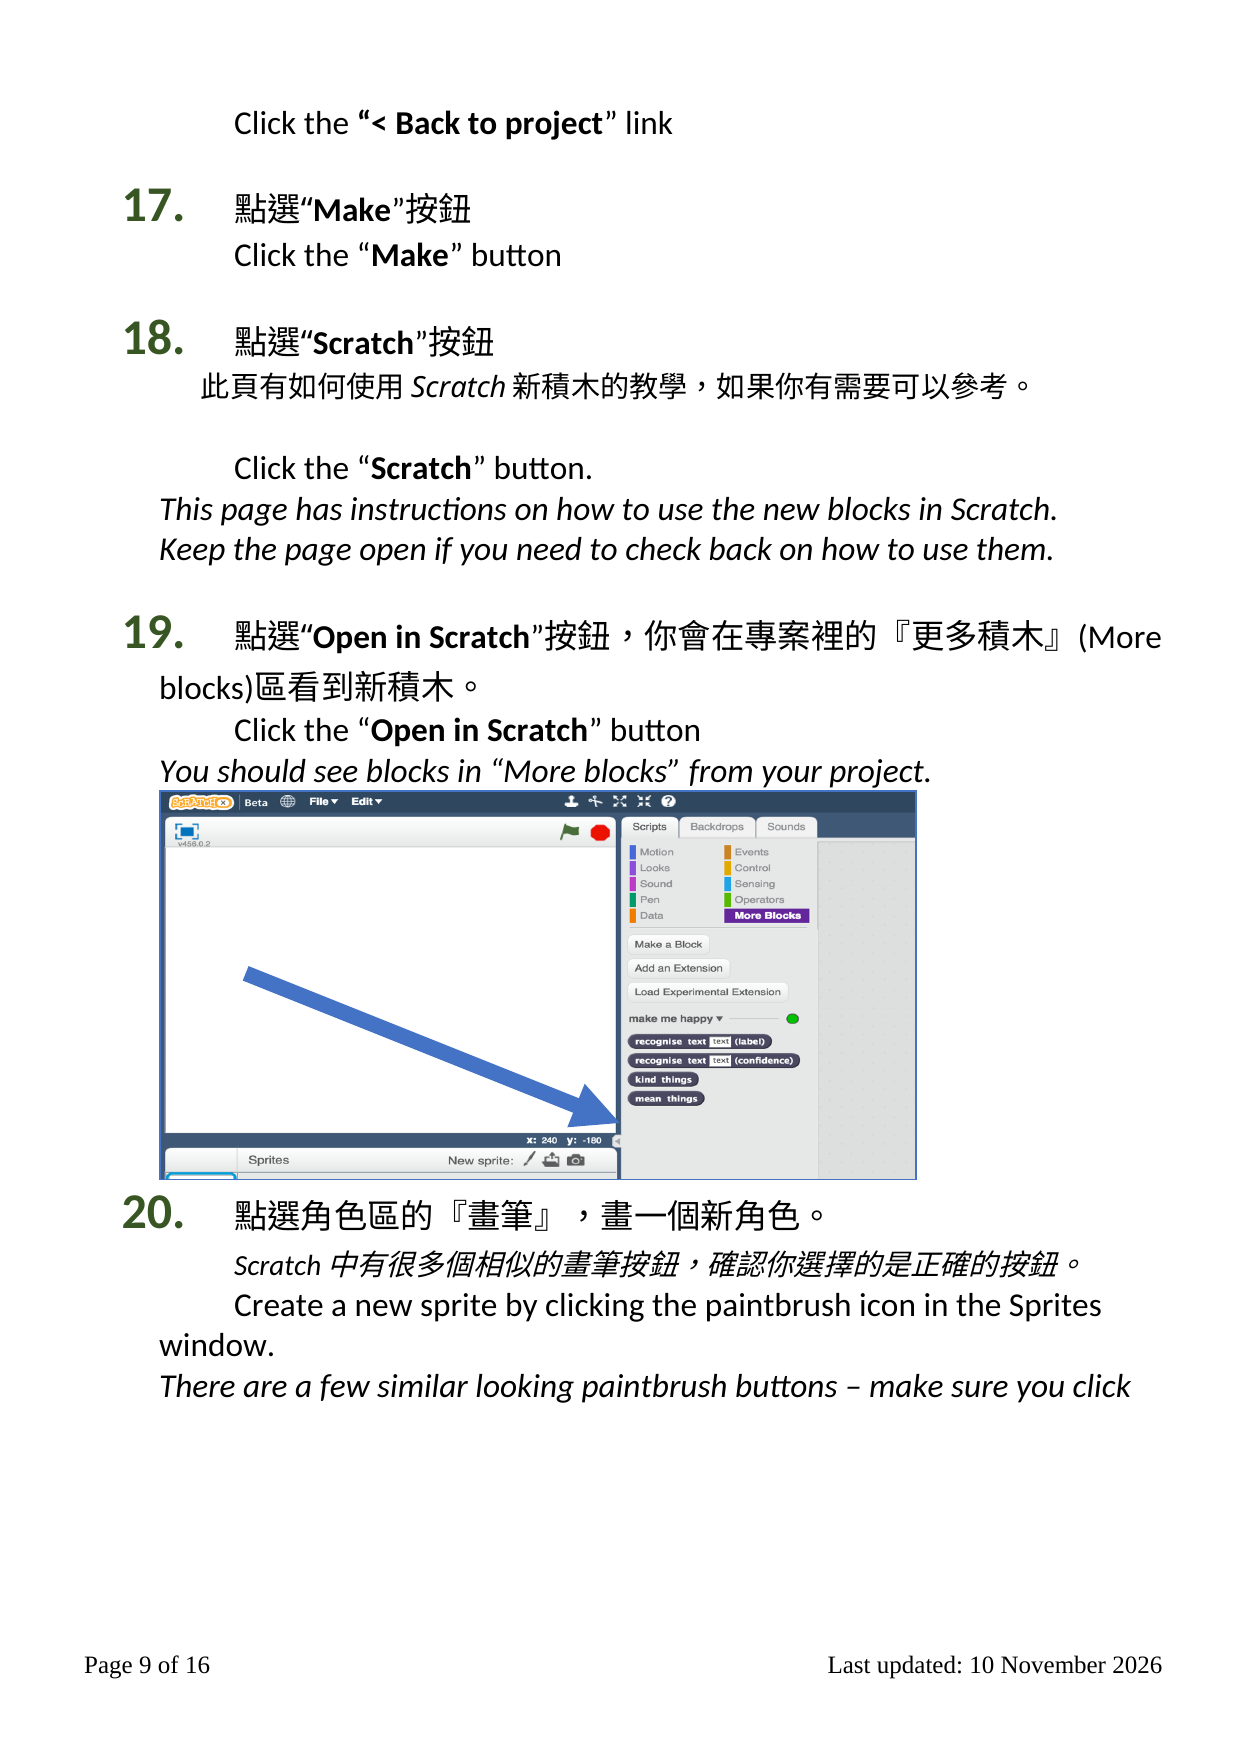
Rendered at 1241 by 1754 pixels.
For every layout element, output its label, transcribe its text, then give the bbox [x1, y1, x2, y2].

list 此頁有如何使用Scratch新積木的教學，如果你有需要可以參考。 [159, 367, 1164, 406]
list Click the “< Back to project” link [159, 102, 1164, 173]
list Scratch中有很多個相似的畫筆按鈕，確認你選擇的是正確的按鈕。 [234, 1241, 1164, 1283]
list 點選角色區的『畫筆』，畫一個新角色。 [121, 1180, 1164, 1241]
list Click the “Scratch” button. This page has instructions on how to use the new blocks in Scratch. Keep the page open if you need to check back on how to use them. [159, 447, 1164, 569]
picture [169, 1175, 233, 1179]
picture [161, 792, 915, 1179]
list 點選“Make”按鈕 [121, 173, 1164, 234]
list 點選“Open in Scratch”按鈕，你會在專案裡的『更多積木』(More blocks)區看到新積木。 [121, 600, 1164, 709]
list Click the “Make” button [159, 234, 1164, 306]
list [159, 1283, 1164, 1406]
list 點選“Scratch”按鈕 [121, 306, 1164, 367]
